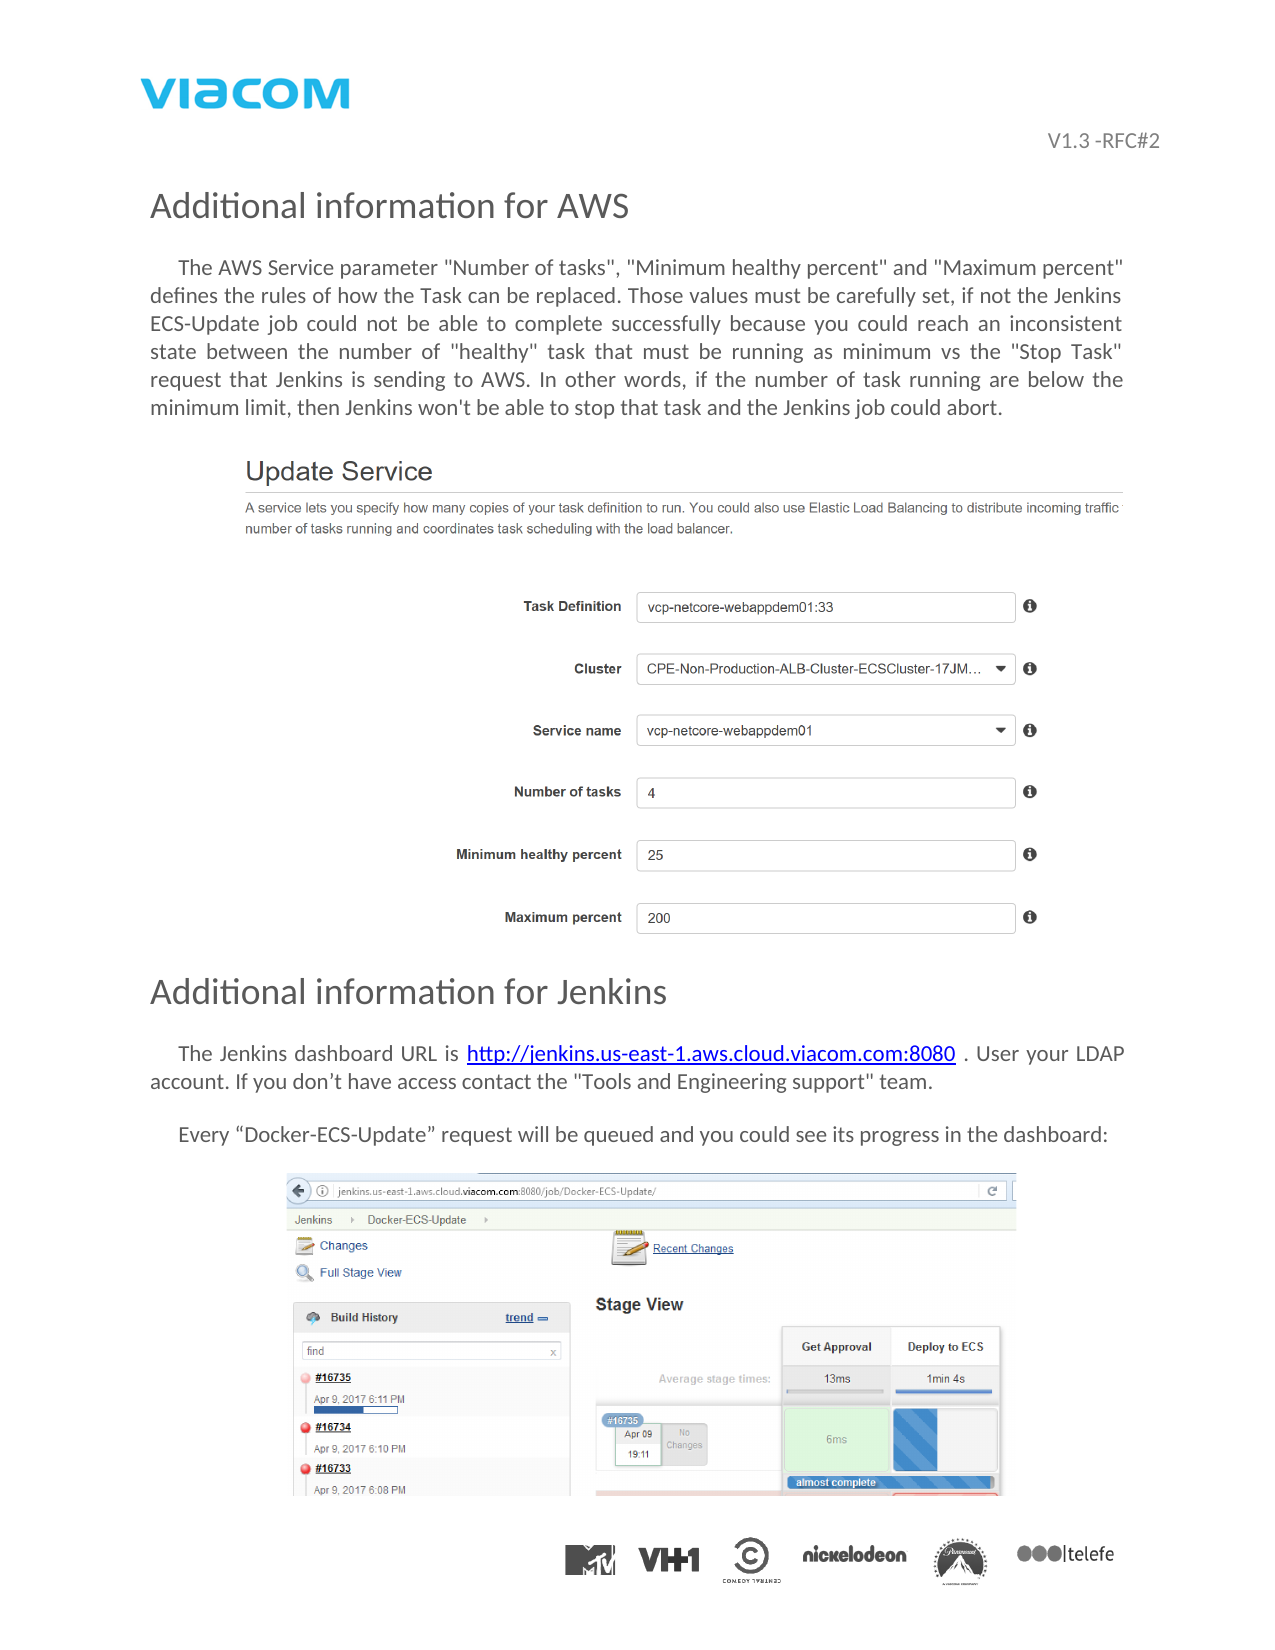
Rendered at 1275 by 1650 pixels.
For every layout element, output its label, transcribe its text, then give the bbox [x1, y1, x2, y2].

subtitle Additional information for AWS [150, 182, 1125, 228]
picture [803, 1545, 908, 1562]
picture [286, 1173, 1017, 1496]
picture [234, 449, 1123, 944]
text The AWS Service parameter "Number of tasks", "Minimum healthy percent" and "Maximum percent" defines the rules of how the Task can be replaced. Those values must be carefully set, if not the Jenkins ECS-Update job could not be able to complete successfully because you could reach an inconsistent state between the number of "healthy" task that must be running as minimum vs the "Stop Task" request that Jenkins is sending to AWS. In other words, if the number of task running are below the minimum limit, then Jenkins won't be able to stop that task and the Jenkins job could abort. [150, 253, 1125, 421]
picture [565, 1545, 616, 1575]
text Every “Docker-ECS-Update” request will be queued and you could see its progress in the dashboard: [150, 1120, 1125, 1148]
subtitle Additional information for Jenkins [150, 968, 1125, 1014]
picture [722, 1537, 781, 1583]
picture [930, 1530, 993, 1590]
picture [1015, 1545, 1114, 1562]
picture [140, 75, 350, 110]
picture [637, 1545, 701, 1575]
text The Jenkins dashboard URL is http://jenkins.us-east-1.aws.cloud.viacom.com:8080 . User your LDAP account. If you don’t have access contact the "Tools and Engineering support" team. [150, 1039, 1125, 1095]
